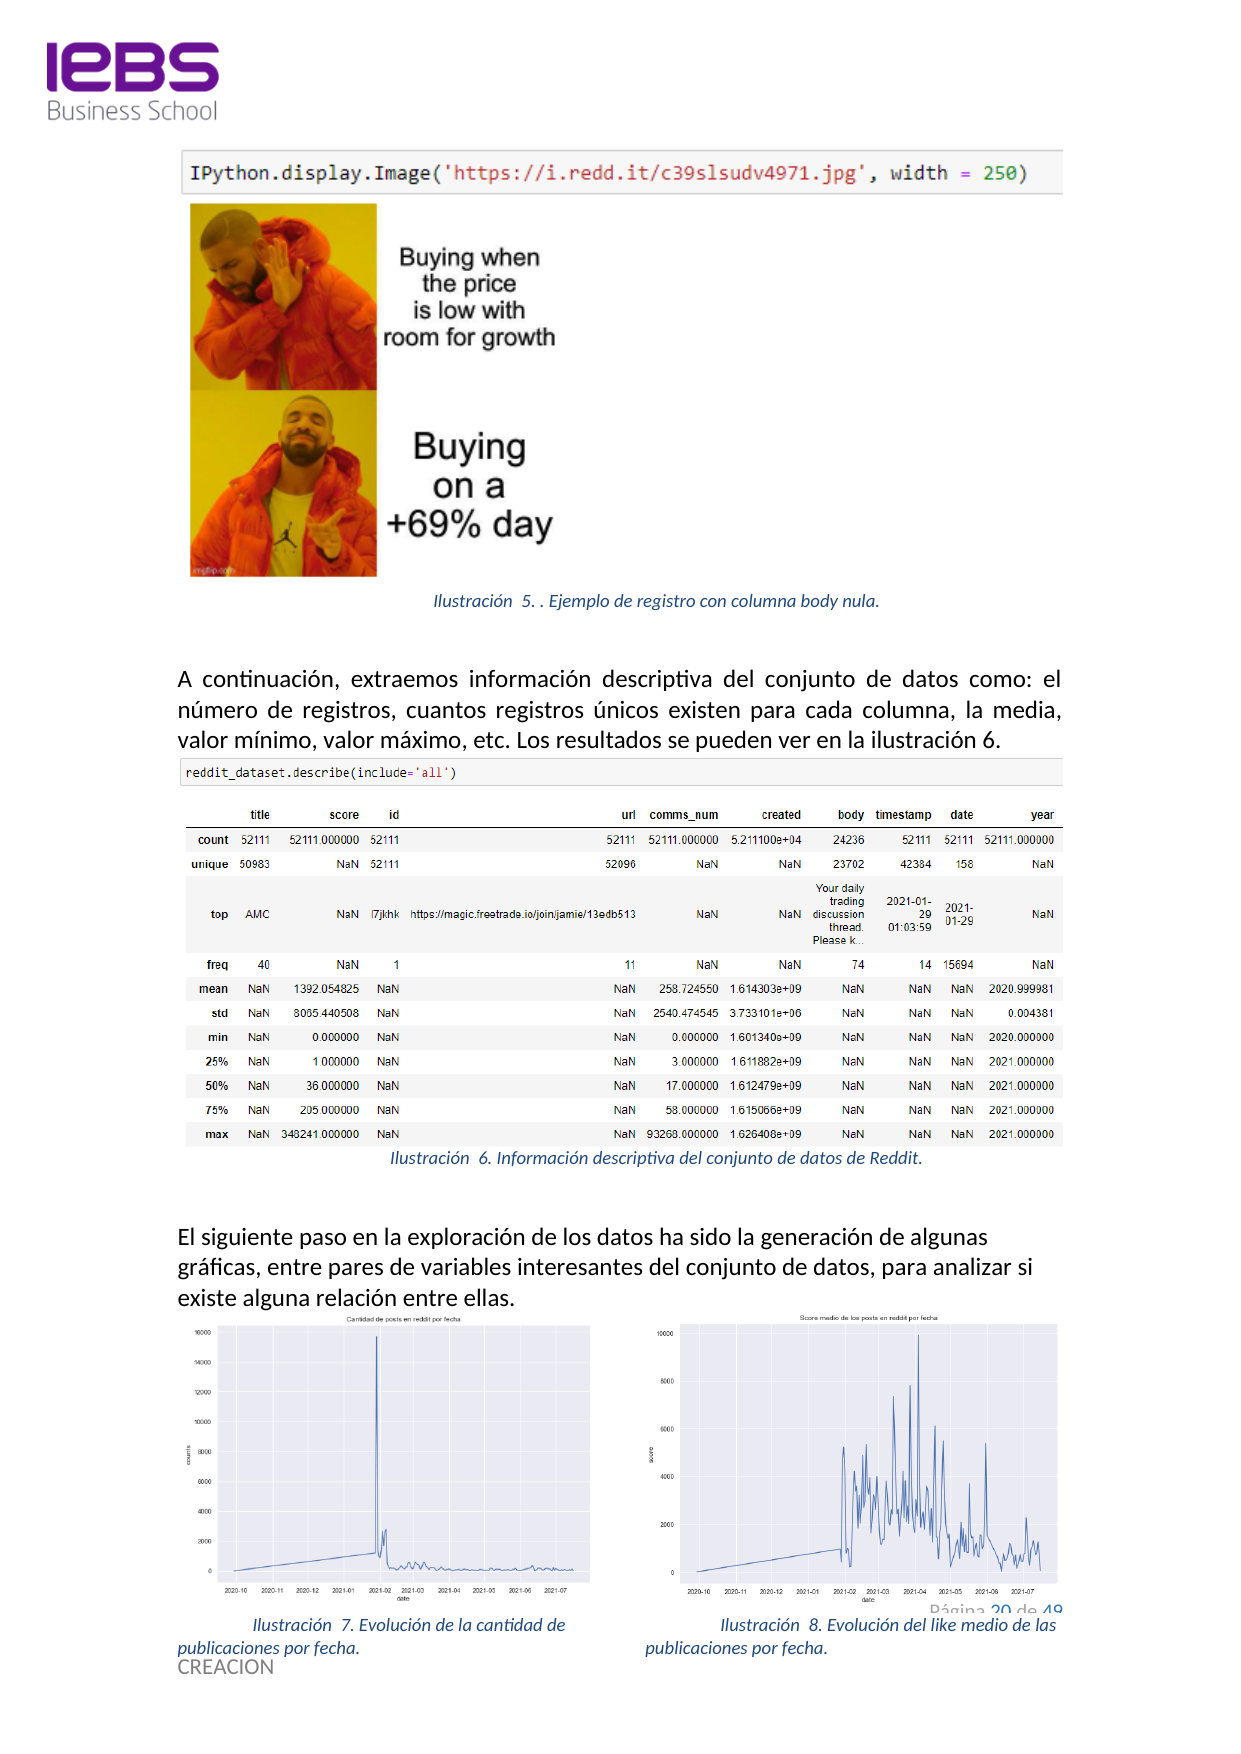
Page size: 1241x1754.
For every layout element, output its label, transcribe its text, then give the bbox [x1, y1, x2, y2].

text Ilustración 5. . Ejemplo de registro con columna body nula. [177, 589, 1063, 612]
text El siguiente paso en la exploración de los datos ha sido la generación de algunas gráficas, entre pares de variables interesantes del conjunto de datos, para analizar si existe alguna relación entre ellas. [177, 1221, 1063, 1312]
picture [21, 20, 1063, 589]
text Ilustración 6. Información descriptiva del conjunto de datos de Reddit. [177, 1147, 1063, 1169]
picture [645, 1313, 1063, 1604]
picture [177, 755, 1063, 1147]
text A continuación, extraemos información descriptiva del conjunto de datos como: el número de registros, cuantos registros únicos existen para cada columna, la media, valor mínimo, valor máximo, etc. Los resultados se pueden ver en la ilustración 6. [177, 663, 1063, 755]
picture [177, 1312, 600, 1605]
